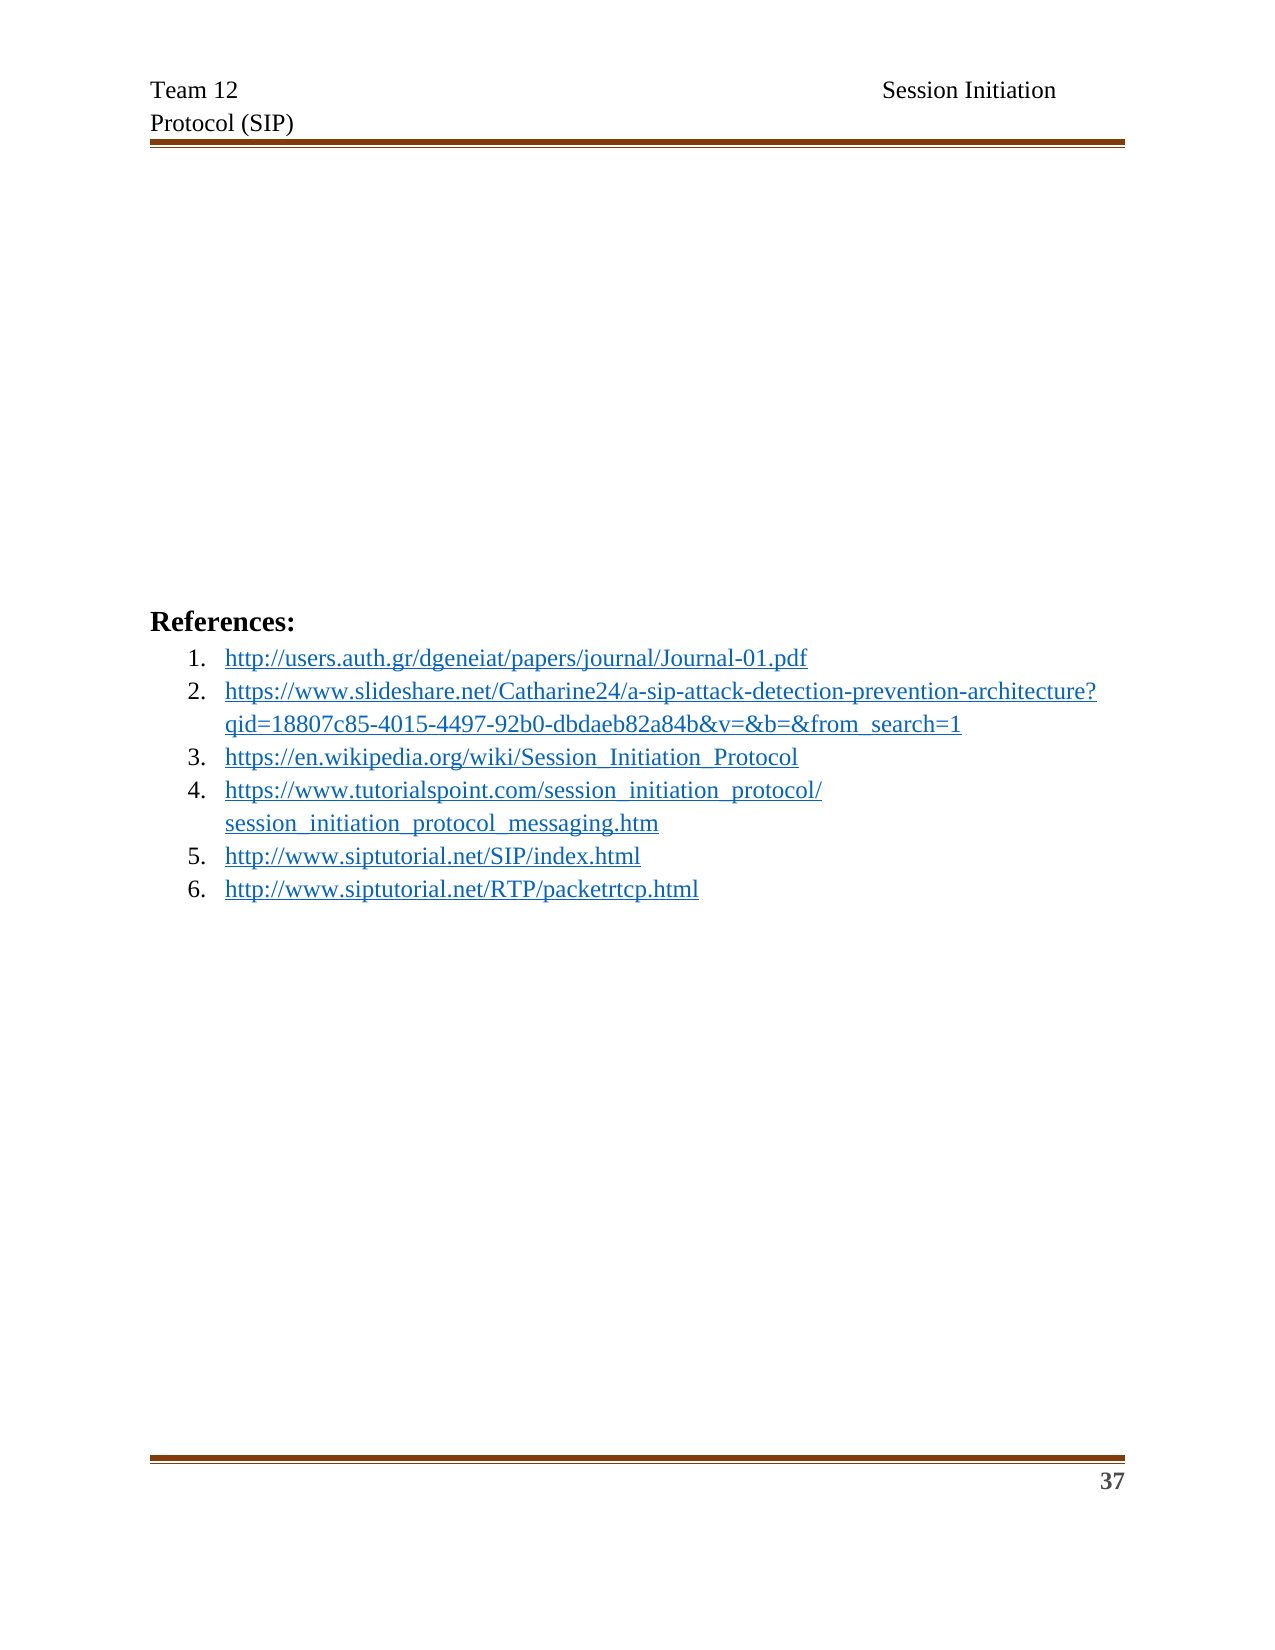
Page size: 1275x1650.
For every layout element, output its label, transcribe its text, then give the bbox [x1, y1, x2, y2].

text References: [150, 604, 1125, 638]
list https://www.tutorialspoint.com/session_initiation_protocol/session_initiation_protocol_messaging.htm [187, 775, 1125, 837]
list http://www.siptutorial.net/RTP/packetrtcp.html [187, 874, 1125, 903]
list http://www.siptutorial.net/SIP/index.html [187, 841, 1125, 869]
list http://users.auth.gr/dgeneiat/papers/journal/Journal-01.pdf [187, 643, 1125, 671]
list https://en.wikipedia.org/wiki/Session_Initiation_Protocol [187, 742, 1125, 771]
list https://www.slideshare.net/Catharine24/a-sip-attack-detection-prevention-architecture?qid=18807c85-4015-4497-92b0-dbdaeb82a84b&v=&b=&from_search=1 [187, 676, 1125, 737]
